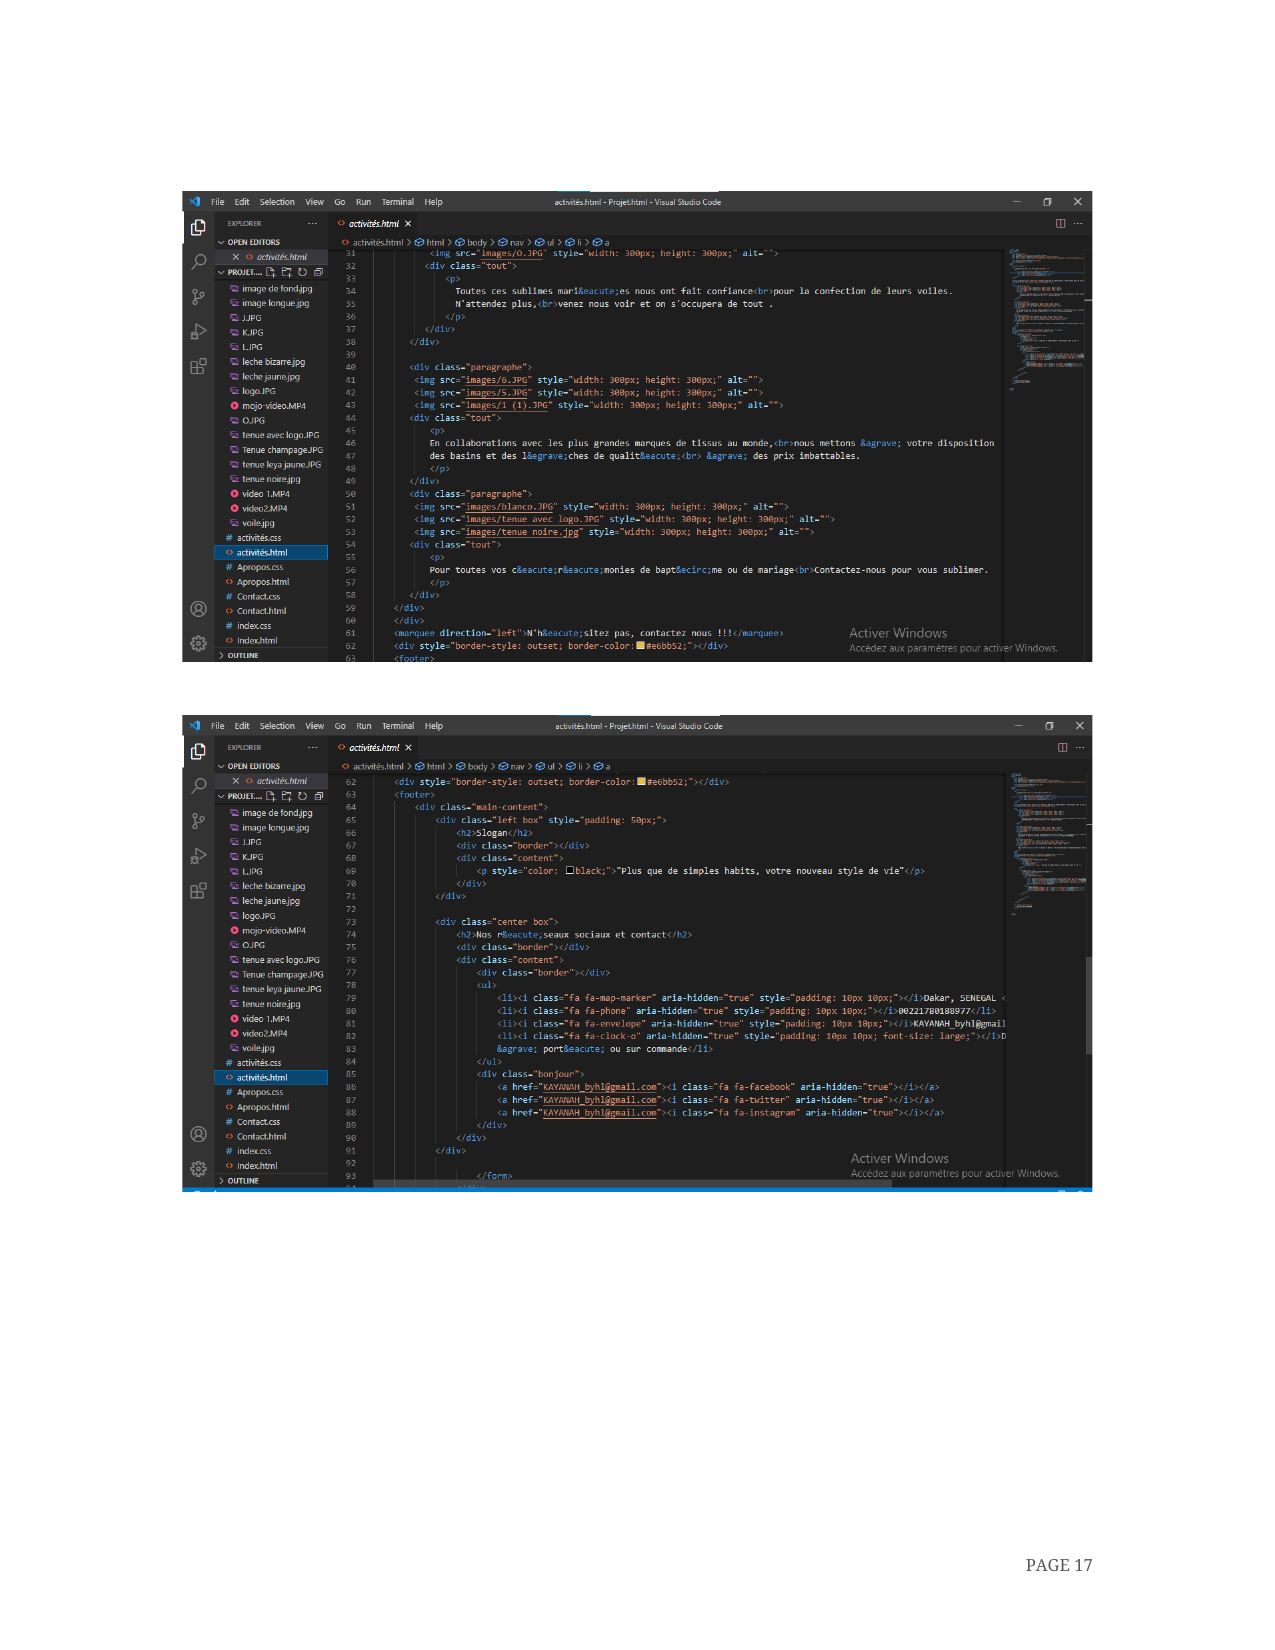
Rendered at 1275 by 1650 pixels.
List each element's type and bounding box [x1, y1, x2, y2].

picture [182, 191, 1093, 662]
picture [182, 715, 1093, 1192]
